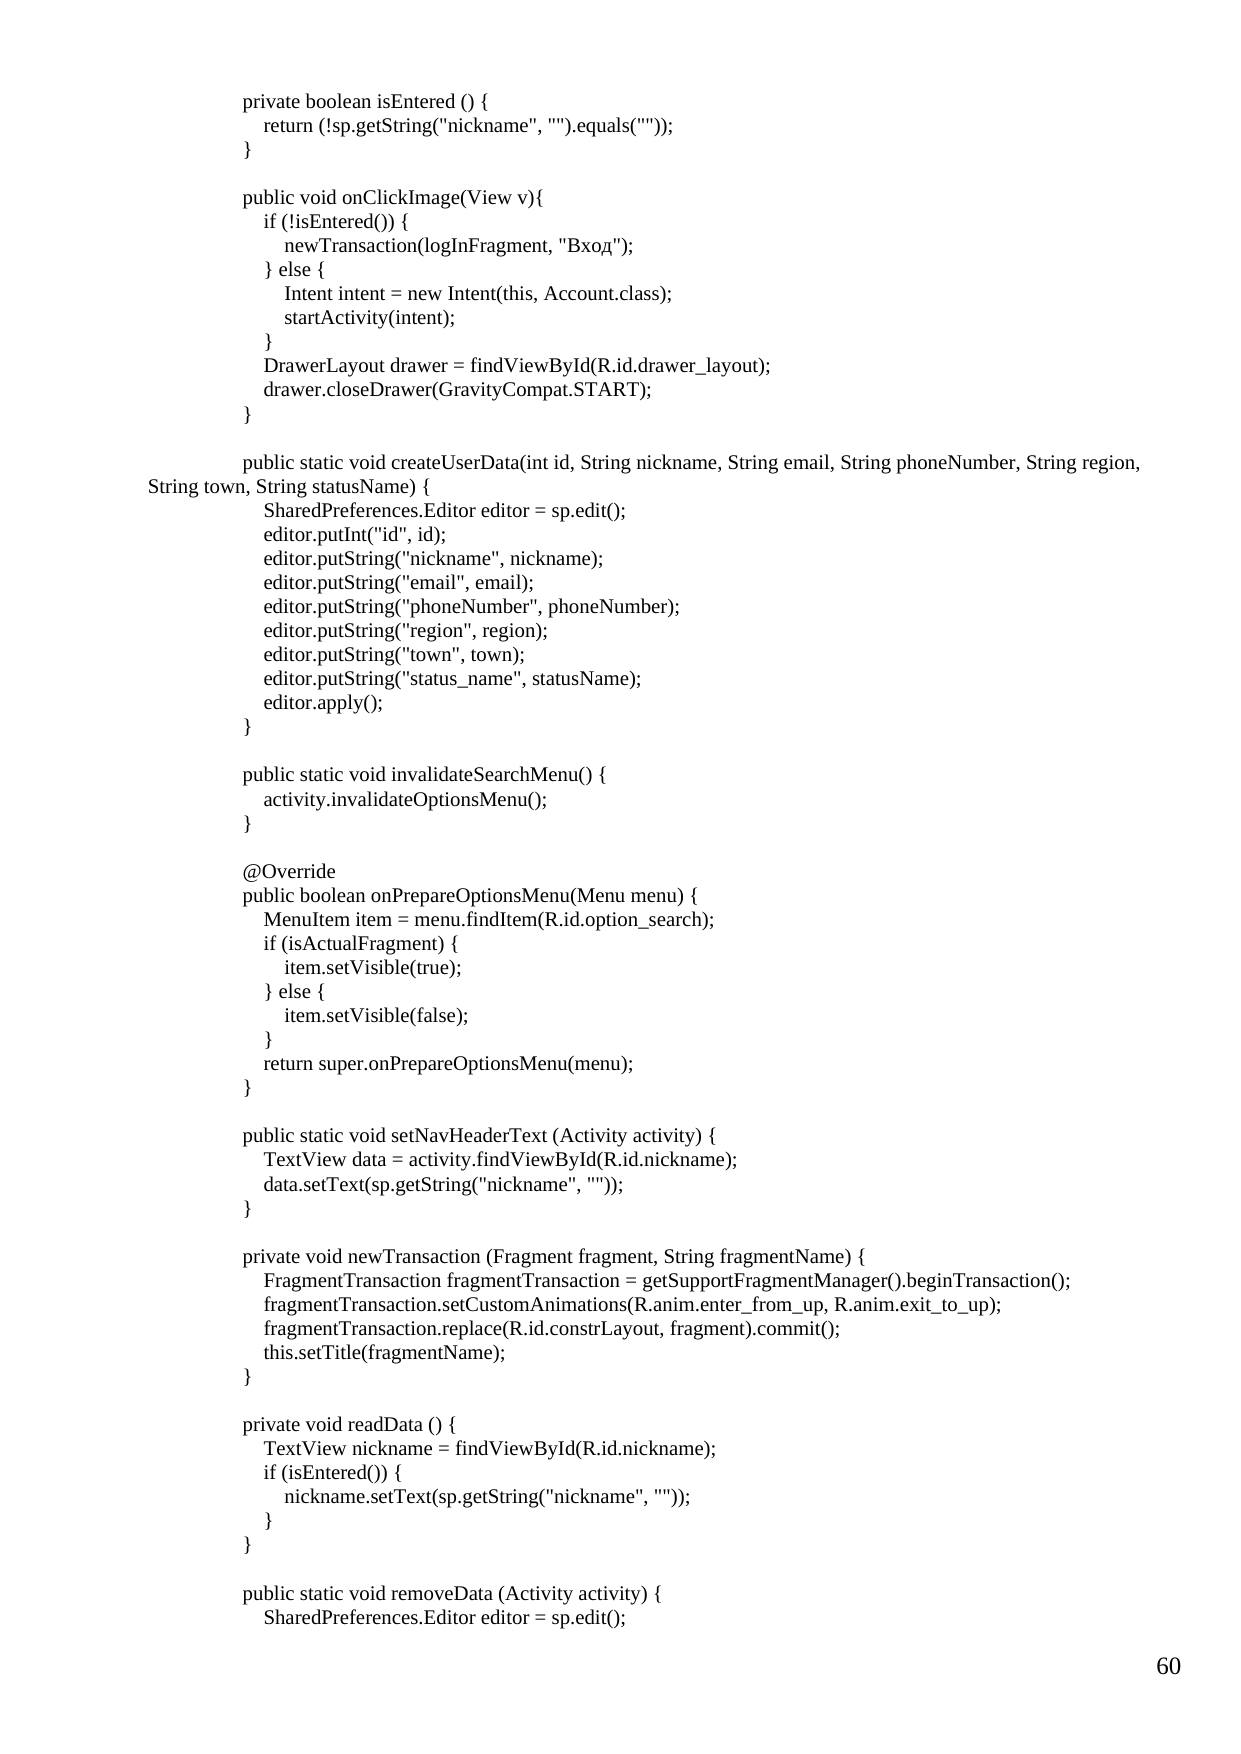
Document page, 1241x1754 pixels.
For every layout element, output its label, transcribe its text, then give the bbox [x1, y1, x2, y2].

text editor.putString("nickname", nickname); [148, 546, 1181, 570]
text } [148, 811, 1181, 834]
text } [148, 1196, 1181, 1219]
text } [148, 137, 1181, 161]
text SharedPreferences.Editor editor = sp.edit(); [148, 498, 1181, 522]
text TextView data = activity.findViewById(R.id.nickname); [148, 1147, 1181, 1171]
text private void newTransaction (Fragment fragment, String fragmentName) { [148, 1244, 1181, 1268]
text public void onClickImage(View v){ [148, 185, 1181, 209]
text editor.putString("status_name", statusName); [148, 666, 1181, 690]
text if (isActualFragment) { [148, 931, 1181, 955]
text public static void invalidateSearchMenu() { [148, 762, 1181, 786]
text fragmentTransaction.replace(R.id.constrLayout, fragment).commit(); [148, 1316, 1181, 1340]
text this.setTitle(fragmentName); [148, 1340, 1181, 1364]
text } [148, 1532, 1181, 1556]
text private void readData () { [148, 1412, 1181, 1436]
text editor.putString("town", town); [148, 642, 1181, 666]
text fragmentTransaction.setCustomAnimations(R.anim.enter_from_up, R.anim.exit_to_up); [148, 1292, 1181, 1316]
text } [148, 1508, 1181, 1532]
text public boolean onPrepareOptionsMenu(Menu menu) { [148, 883, 1181, 907]
text FragmentTransaction fragmentTransaction = getSupportFragmentManager().beginTransaction(); [148, 1268, 1181, 1292]
text public static void removeData (Activity activity) { [148, 1581, 1181, 1604]
text private boolean isEntered () { [148, 89, 1181, 113]
text @Override [148, 859, 1181, 883]
text } [148, 401, 1181, 426]
text item.setVisible(false); [148, 1003, 1181, 1027]
text editor.putString("region", region); [148, 618, 1181, 642]
text if (!isEntered()) { [148, 209, 1181, 233]
text data.setText(sp.getString("nickname", "")); [148, 1171, 1181, 1196]
text startActivity(intent); [148, 305, 1181, 329]
text drawer.closeDrawer(GravityCompat.START); [148, 377, 1181, 401]
text editor.putString("phoneNumber", phoneNumber); [148, 594, 1181, 618]
text Intent intent = new Intent(this, Account.class); [148, 281, 1181, 305]
text editor.putString("email", email); [148, 570, 1181, 594]
text newTransaction(logInFragment, "Вход"); [148, 233, 1181, 257]
text } [148, 1364, 1181, 1388]
text MenuItem item = menu.findItem(R.id.option_search); [148, 907, 1181, 931]
text } else { [148, 979, 1181, 1003]
text item.setVisible(true); [148, 955, 1181, 979]
text } else { [148, 257, 1181, 281]
text nickname.setText(sp.getString("nickname", "")); [148, 1484, 1181, 1508]
text } [148, 1075, 1181, 1099]
text if (isEntered()) { [148, 1460, 1181, 1484]
text return super.onPrepareOptionsMenu(menu); [148, 1051, 1181, 1075]
text } [148, 714, 1181, 738]
text activity.invalidateOptionsMenu(); [148, 786, 1181, 811]
text DrawerLayout drawer = findViewById(R.id.drawer_layout); [148, 353, 1181, 377]
text } [148, 329, 1181, 353]
text editor.apply(); [148, 690, 1181, 714]
text TextView nickname = findViewById(R.id.nickname); [148, 1436, 1181, 1460]
text editor.putInt("id", id); [148, 522, 1181, 546]
text public static void setNavHeaderText (Activity activity) { [148, 1123, 1181, 1147]
text public static void createUserData(int id, String nickname, String email, String phoneNumber, String region, String town, String statusName) { [148, 449, 1181, 498]
text return (!sp.getString("nickname", "").equals("")); [148, 113, 1181, 137]
text } [148, 1027, 1181, 1051]
text SharedPreferences.Editor editor = sp.edit(); [148, 1604, 1181, 1629]
